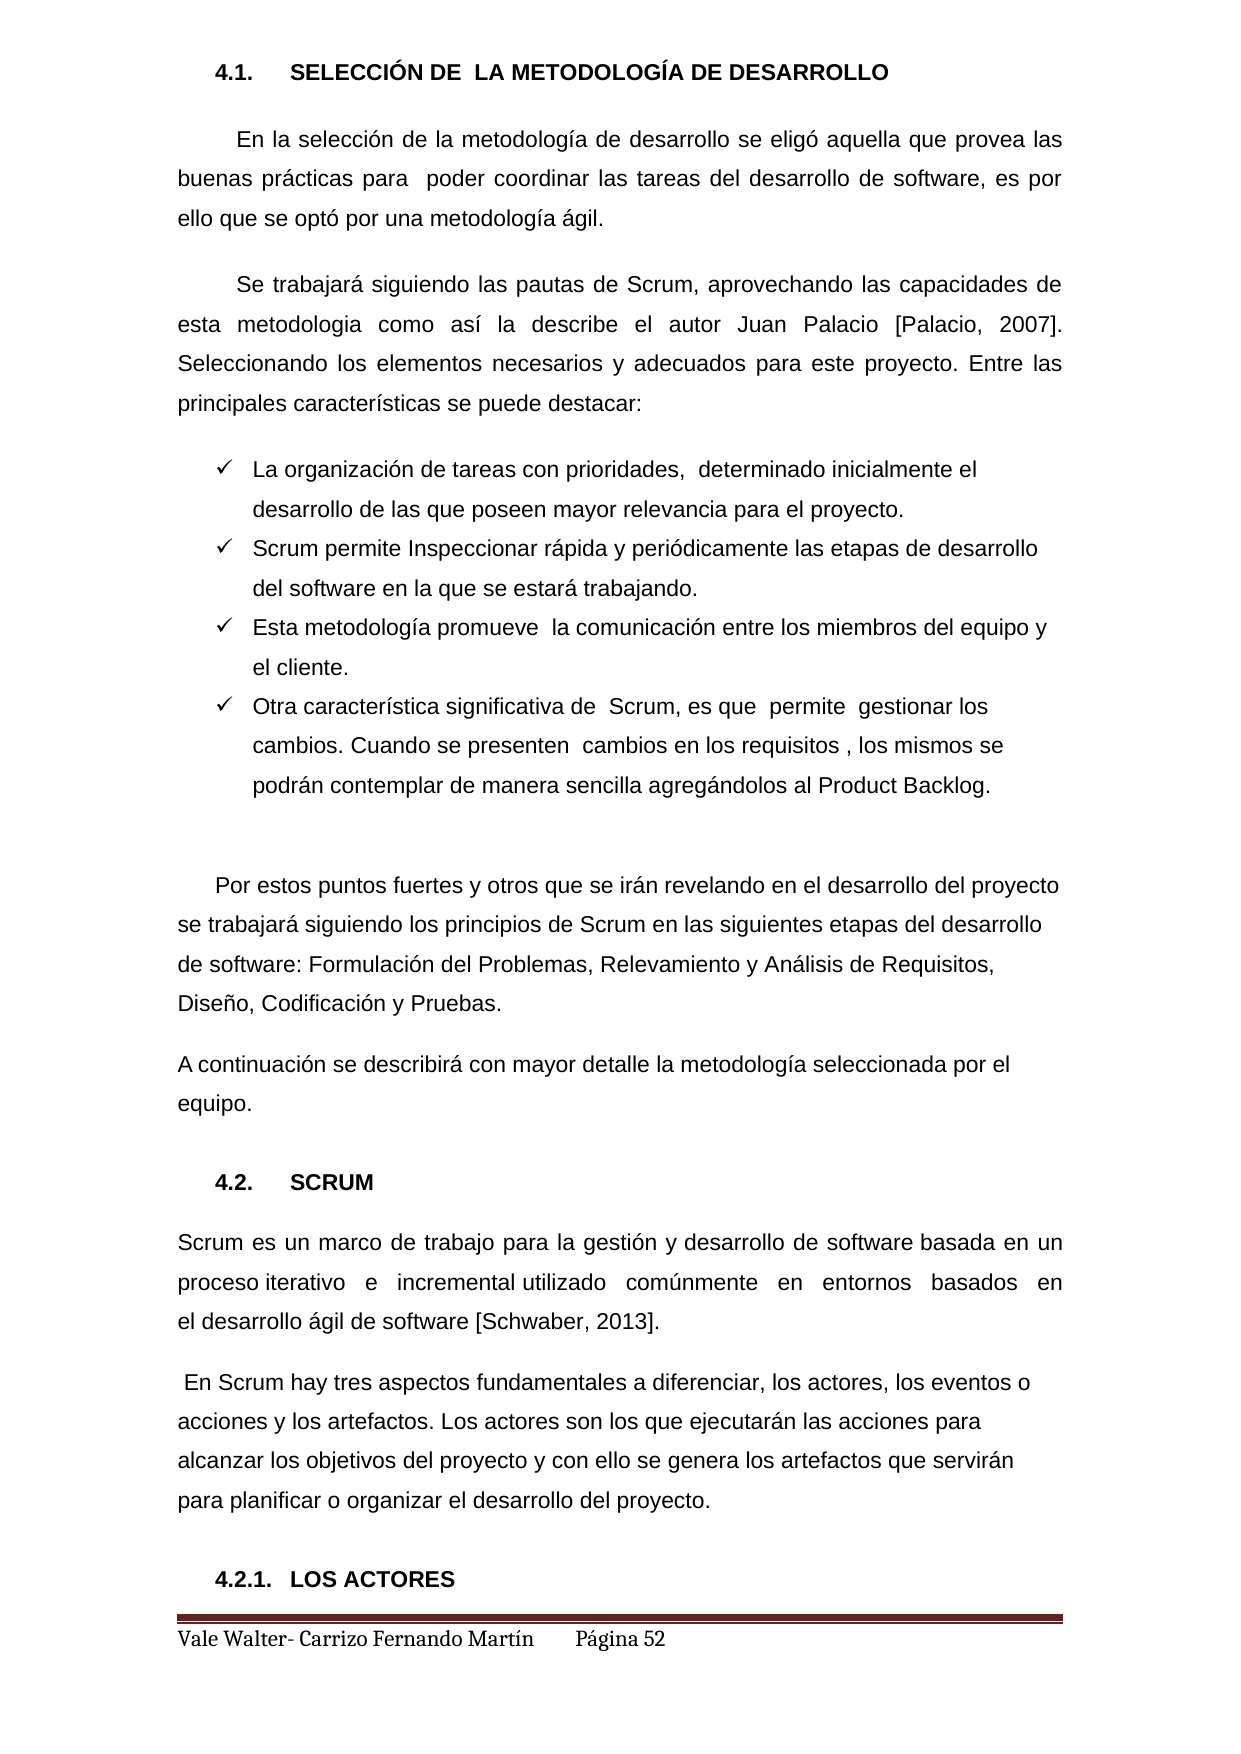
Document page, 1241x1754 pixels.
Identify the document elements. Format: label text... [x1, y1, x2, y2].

text En la selección de la metodología de desarrollo se eligó aquella que provea las buenas prácticas para poder coordinar las tareas del desarrollo de software, es por ello que se optó por una metodología ágil. [177, 126, 1063, 231]
list Otra característica significativa de Scrum, es que permite gestionar los cambios. Cuando se presenten cambios en los requisitos , los mismos se podrán contemplar de manera sencilla agregándolos al Product Backlog. [215, 693, 1063, 798]
text Scrum es un marco de trabajo para la gestión y desarrollo de software basada en un proceso iterativo e incremental utilizado comúnmente en entornos basados en el desarrollo ágil de software [Schwaber, 2013]. [177, 1229, 1063, 1334]
list Scrum permite Inspeccionar rápida y periódicamente las etapas de desarrollo del software en la que se estará trabajando. [215, 535, 1063, 601]
list LOS ACTORES [215, 1566, 1063, 1592]
text Se trabajará siguiendo las pautas de Scrum, aprovechando las capacidades de esta metodologia como así la describe el autor Juan Palacio [Palacio, 2007]. Seleccionando los elementos necesarios y adecuados para este proyecto. Entre las principales características se puede destacar: [177, 271, 1063, 416]
text Por estos puntos fuertes y otros que se irán revelando en el desarrollo del proyecto se trabajará siguiendo los principios de Scrum en las siguientes etapas del desarrollo de software: Formulación del Problemas, Relevamiento y Análisis de Requisitos, Diseño, Codificación y Pruebas. [177, 872, 1063, 1017]
text A continuación se describirá con mayor detalle la metodología seleccionada por el equipo. [177, 1051, 1063, 1116]
subtitle SELECCIÓN DE LA METODOLOGÍA DE DESARROLLO [215, 59, 1063, 85]
list SCRUM [215, 1169, 1063, 1195]
list La organización de tareas con prioridades, determinado inicialmente el desarrollo de las que poseen mayor relevancia para el proyecto. [215, 456, 1063, 522]
text En Scrum hay tres aspectos fundamentales a diferenciar, los actores, los eventos o acciones y los artefactos. Los actores son los que ejecutarán las acciones para alcanzar los objetivos del proyecto y con ello se genera los artefactos que servirán para planificar o organizar el desarrollo del proyecto. [177, 1368, 1063, 1513]
list Esta metodología promueve la comunicación entre los miembros del equipo y el cliente. [215, 614, 1063, 680]
